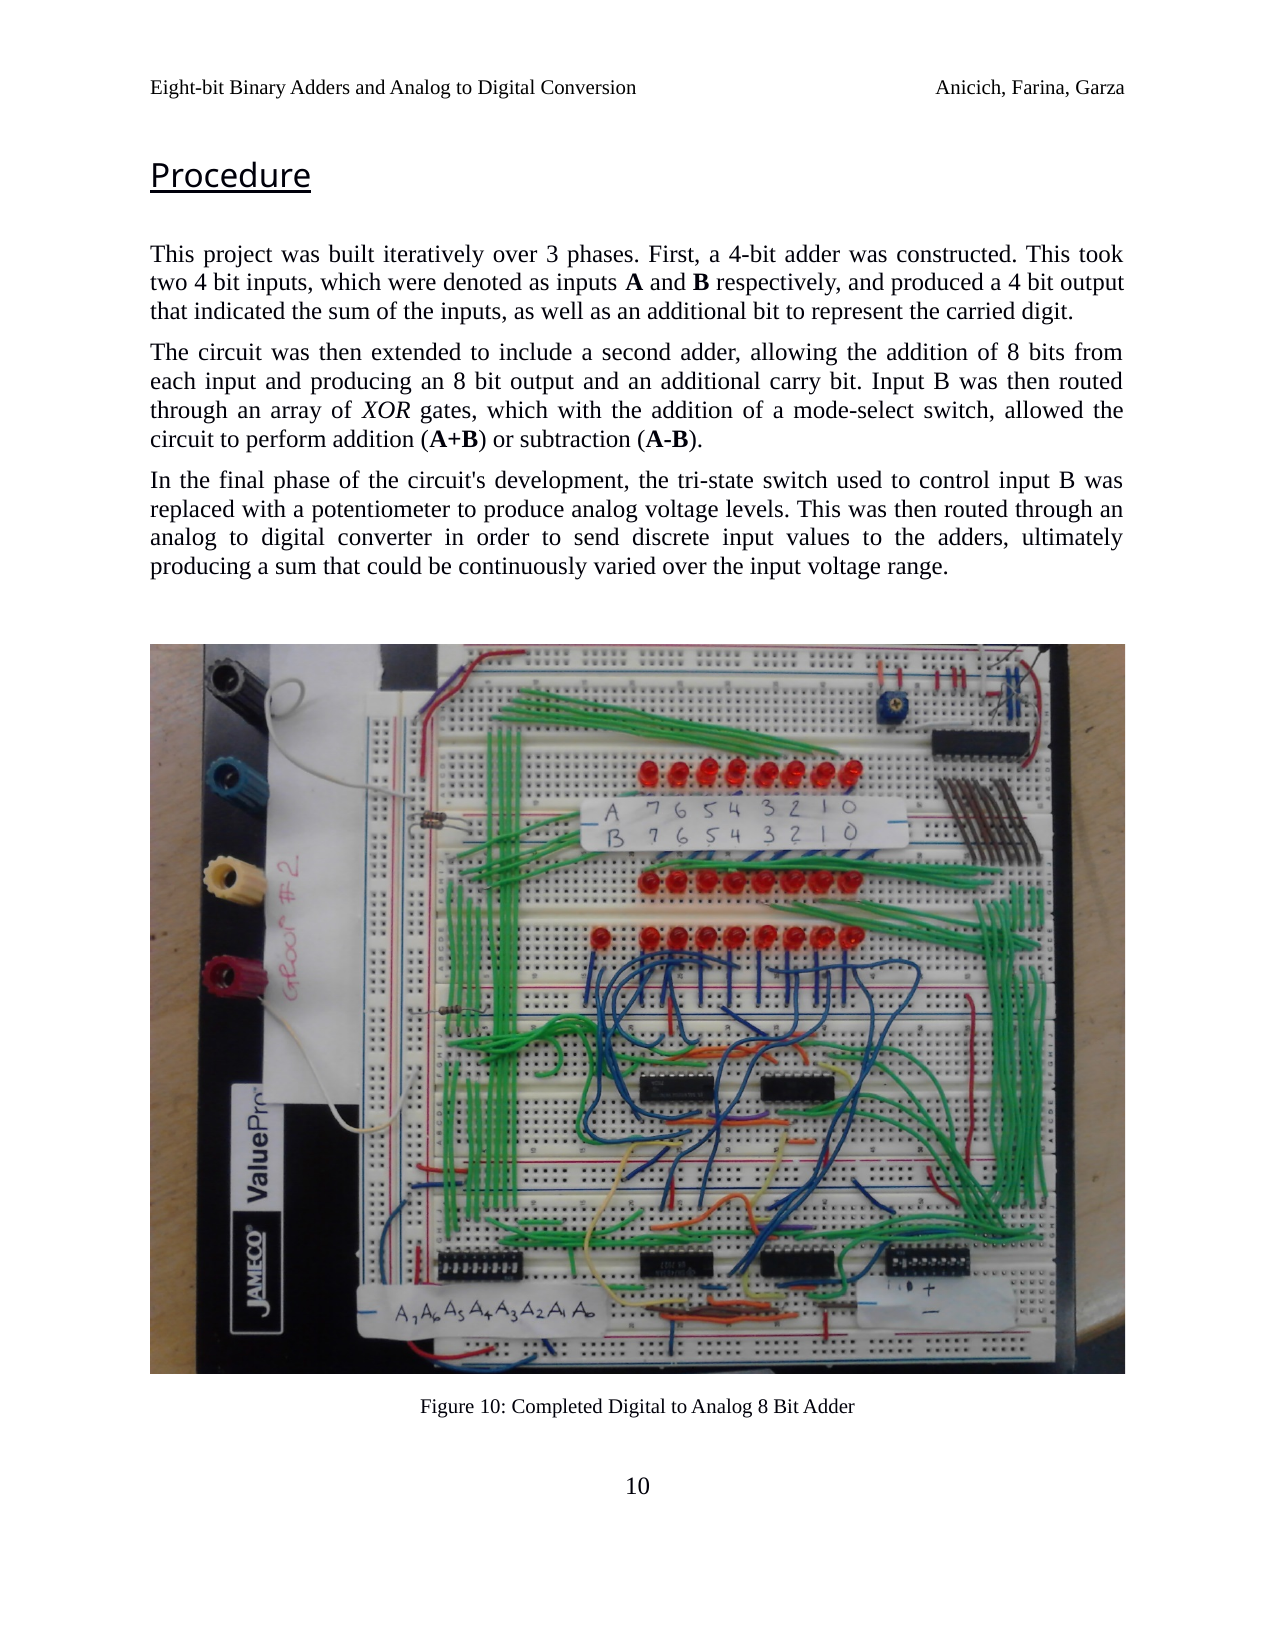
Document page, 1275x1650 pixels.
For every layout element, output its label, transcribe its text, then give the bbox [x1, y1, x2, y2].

text The circuit was then extended to include a second adder, allowing the addition of 8 bits from each input and producing an 8 bit output and an additional carry bit. Input B was then routed through an array of XOR gates, which with the addition of a mode-select switch, allowed the circuit to perform addition (A+B) or subtraction (A-B). [150, 337, 1125, 452]
subtitle Procedure [150, 152, 1125, 197]
text This project was built iteratively over 3 phases. First, a 4-bit adder was constructed. This took two 4 bit inputs, which were denoted as inputs A and B respectively, and produced a 4 bit output that indicated the sum of the inputs, as well as an additional bit to represent the carried digit. [150, 239, 1125, 325]
picture [150, 644, 1125, 1372]
text In the final phase of the circuit's development, the tri-state switch used to control input B was replaced with a potentiometer to produce analog voltage levels. This was then routed through an analog to digital converter in order to send discrete input values to the adders, ultimately producing a sum that could be continuously varied over the input voltage range. [150, 465, 1125, 580]
